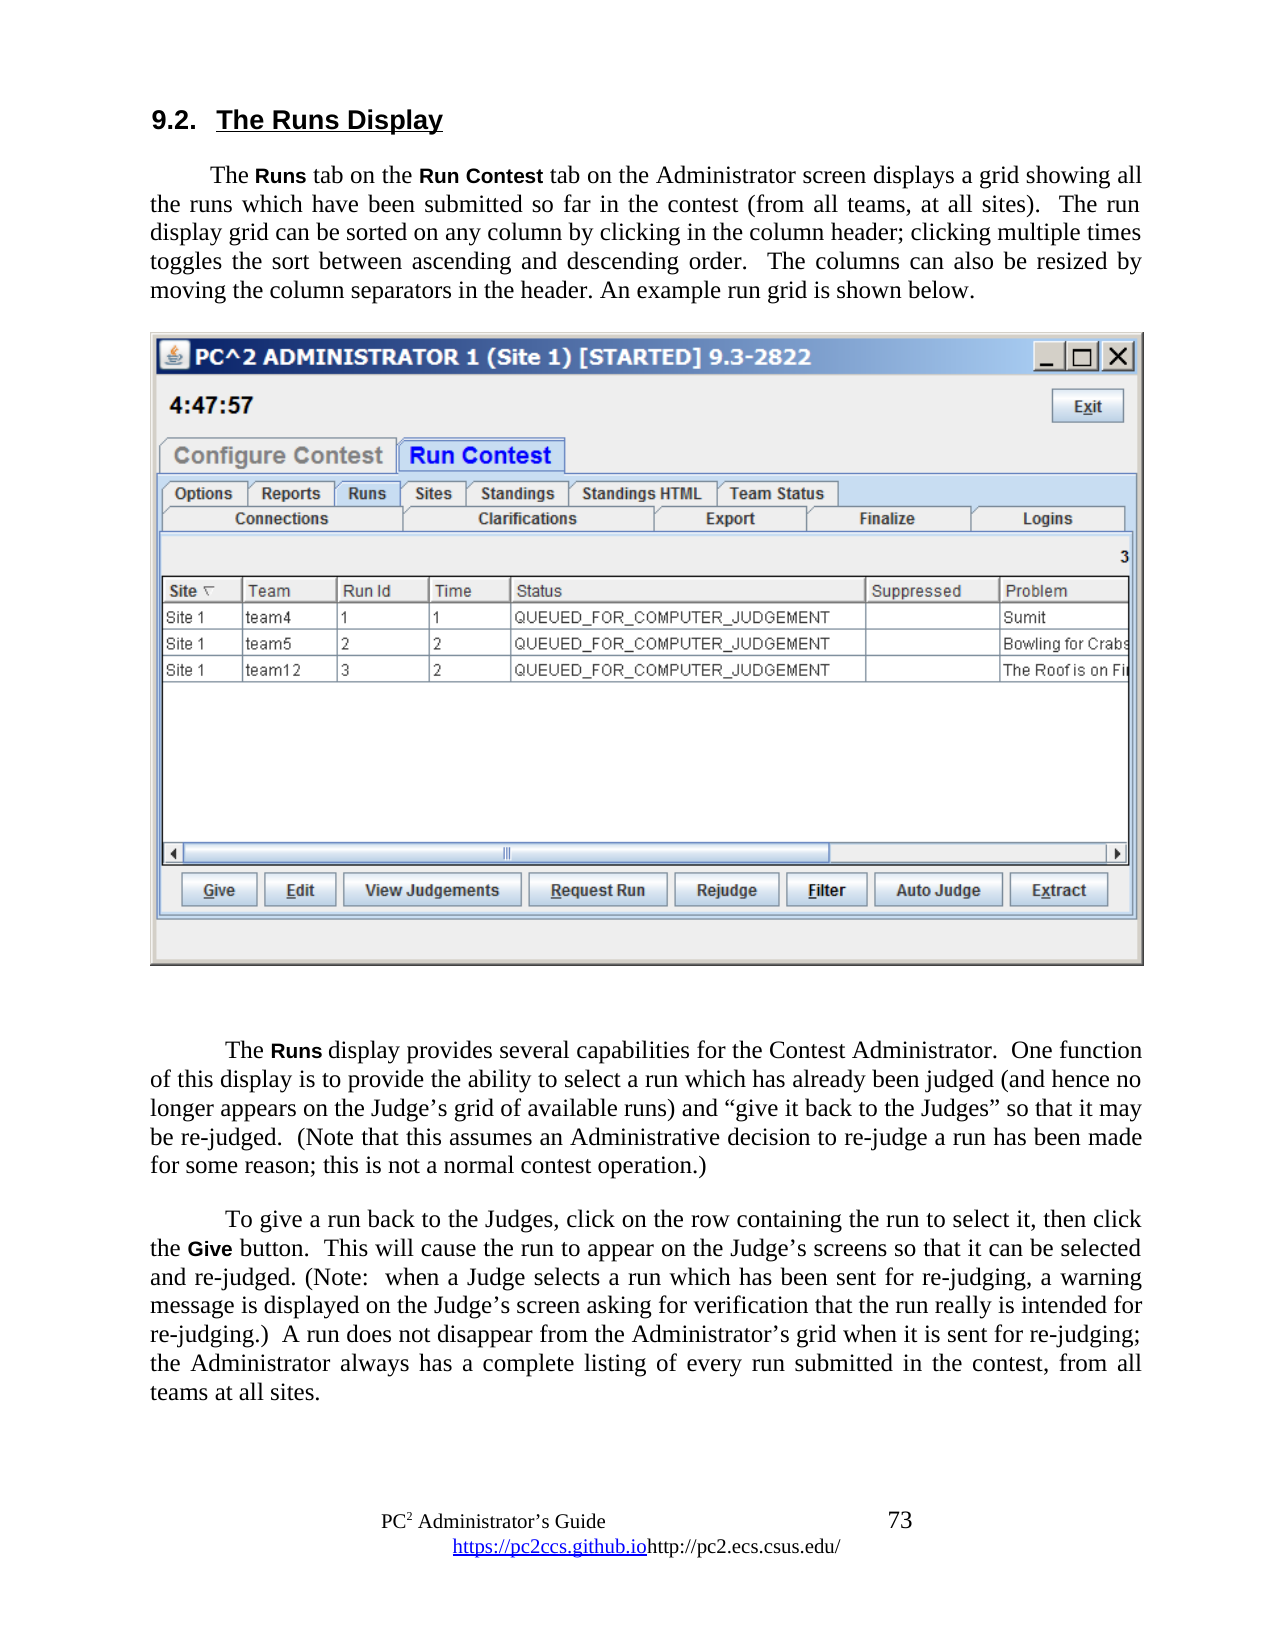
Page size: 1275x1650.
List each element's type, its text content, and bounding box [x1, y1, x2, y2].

list The Runs Display [151, 104, 1143, 135]
subtitle The Runs display provides capabilities for the Contest Administrator. One function of this display is to provide the ability to select a run which has already been judged (and hence no longer appears on the Judge’s grid of available runs) and “give it back to the Judges” so that it may be re-judged. (Note that this assumes an Administrative decision to re-judge a run has been made for some reason; this is not a normal contest operation.) [150, 1035, 1143, 1179]
picture [150, 332, 1144, 966]
subtitle The Runs tab on the Run Contest tab on the Administrator screen displays a grid showing all the runs which have been submitted so far in the contest (from all teams, at all sites). The run display grid can be sorted on any column by clicking in the column header; clicking multiple times toggles the sort between ascending and descending order. The columns can also be resized by moving the column separators in the header. An example run grid is shown below. [150, 160, 1143, 304]
subtitle To give a run back to the Judges, click on the row containing the run to select it, then click the Give button. This will cause the run to appear on the Judge’s screens so that it can be selected and re-judged. (Note: when a Judge selects a run which has been sent for re-judging, a warning message is displayed on the Judge’s screen asking for verification that the run really is intended for re-judging.) A run does not disappear from the Administrator’s grid when it is sent for re-judging; the Administrator always has a complete listing of every run submitted in the contest, from all teams at all sites. [150, 1204, 1143, 1405]
